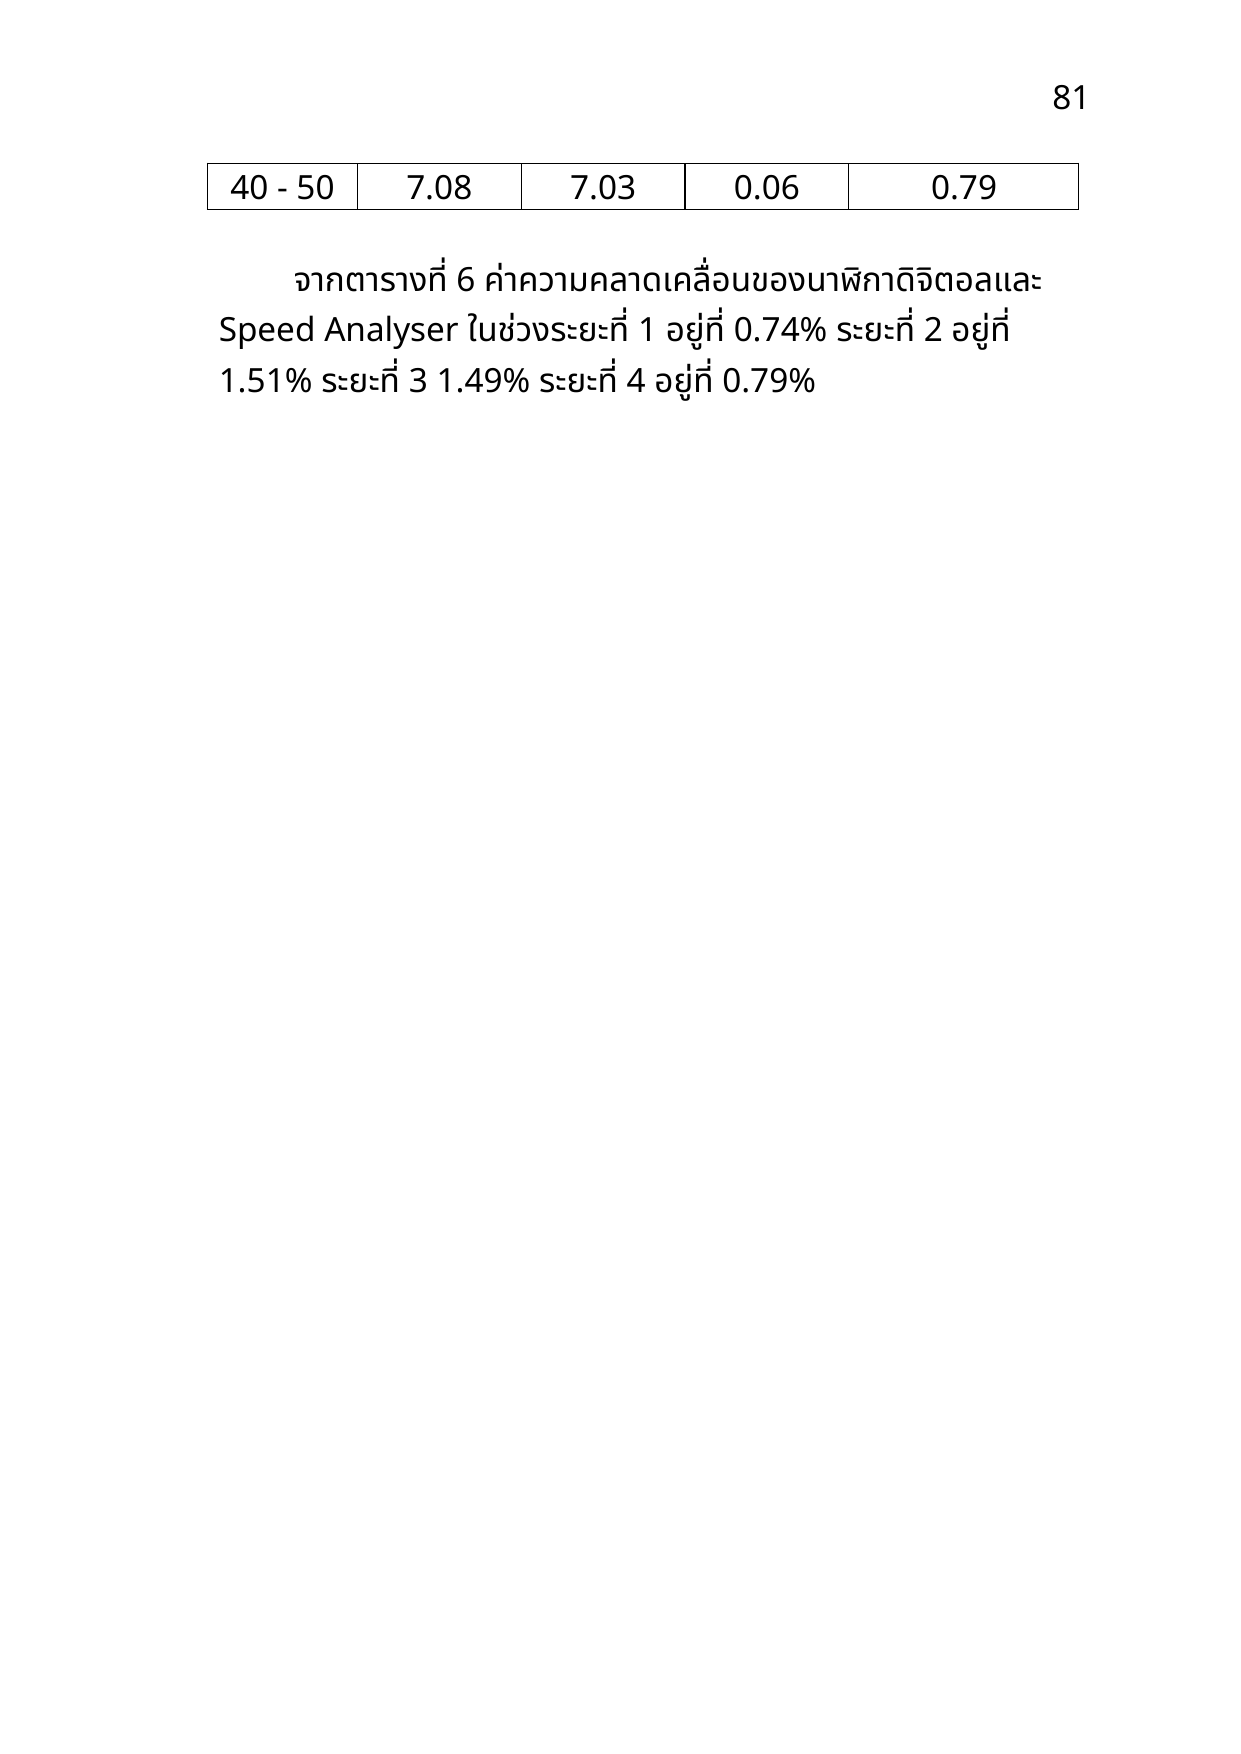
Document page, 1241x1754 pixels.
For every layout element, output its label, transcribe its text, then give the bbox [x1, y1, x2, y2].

table_cell 0.06 [686, 164, 848, 209]
table_cell 40 - 50 [208, 164, 357, 209]
table_cell 0.79 [849, 164, 1078, 209]
table_cell 7.08 [358, 164, 521, 209]
table_cell 7.03 [522, 164, 684, 209]
text จากตารางที่ 6 ค่าความคลาดเคลื่อนของนาฬิกาดิจิตอลและ Speed Analyser ในช่วงระยะที่ 1 อยู่ที่ 0.74% ระยะที่ 2 อยู่ที่ 1.51% ระยะที่ 3 1.49% ระยะที่ 4 อยู่ที่ 0.79% [218, 255, 1090, 407]
